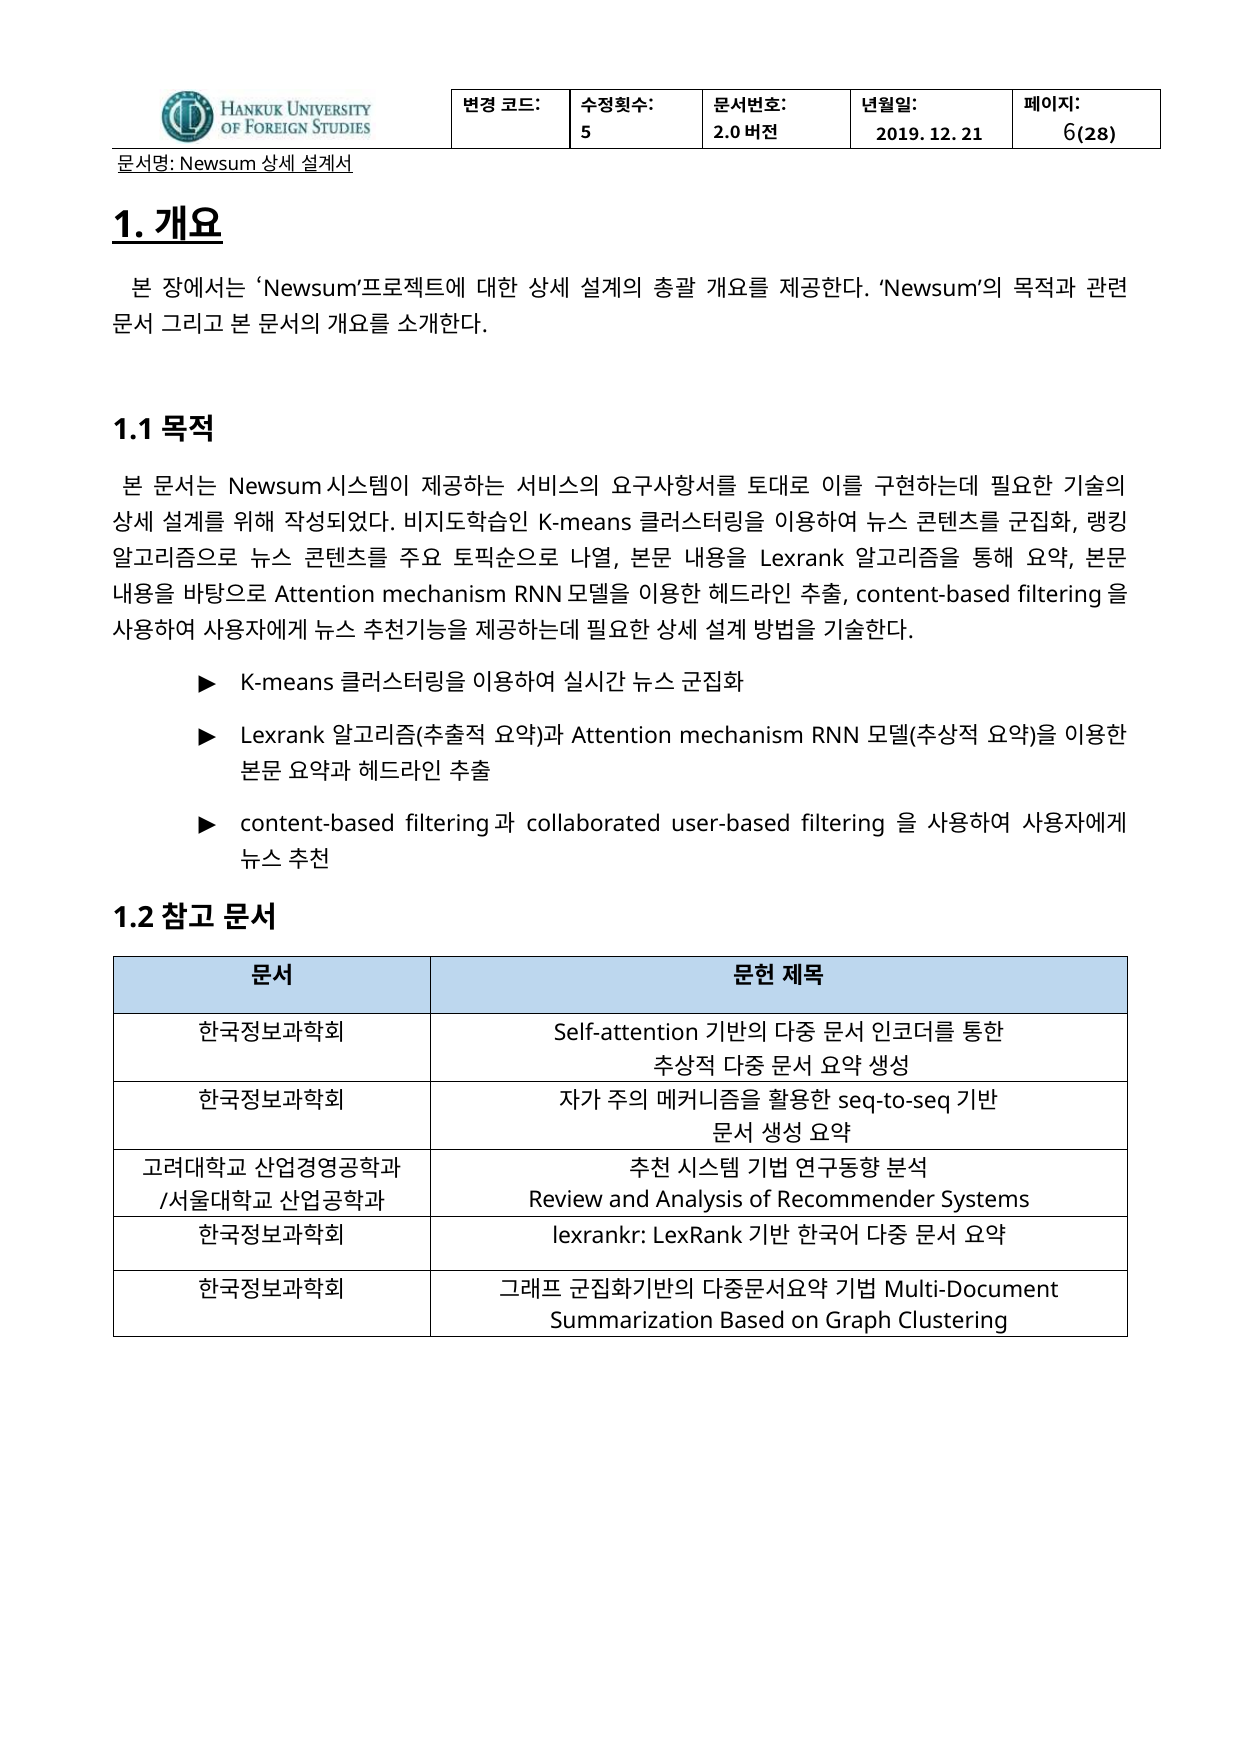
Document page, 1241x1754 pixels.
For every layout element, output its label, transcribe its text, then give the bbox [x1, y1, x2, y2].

list content-based filtering과 collaborated user-based filtering 을 사용하여 사용자에게 뉴스 추천 [198, 805, 1128, 874]
text 본 문서는 Newsum시스템이 제공하는 서비스의 요구사항서를 토대로 이를 구현하는데 필요한 기술의 상세 설계를 위해 작성되었다. 비지도학습인 K-means 클러스터링을 이용하여 뉴스 콘텐츠를 군집화, 랭킹 알고리즘으로 뉴스 콘텐츠를 주요 토픽순으로 나열, 본문 내용을 Lexrank 알고리즘을 통해 요약, 본문 내용을 바탕으로 Attention mechanism RNN모델을 이용한 헤드라인 추출, content-based filtering을 사용하여 사용자에게 뉴스 추천기능을 제공하는데 필요한 상세 설계 방법을 기술한다. [112, 468, 1128, 645]
text 본 장에서는 ‘Newsum’프로젝트에 대한 상세 설계의 총괄 개요를 제공한다. ‘Newsum’의 목적과 관련 문서 그리고 본 문서의 개요를 소개한다. [112, 270, 1128, 339]
table_cell 고려대학교 산업경영공학과 /서울대학교 산업공학과 [114, 1150, 430, 1216]
table_cell 자가 주의 메커니즘을 활용한 seq-to-seq 기반 문서 생성 요약 [431, 1082, 1127, 1148]
table_cell 한국정보과학회 [114, 1014, 430, 1081]
table_header 문헌 제목 [431, 957, 1127, 1013]
table_cell 한국정보과학회 [114, 1271, 430, 1336]
picture [159, 89, 377, 144]
subtitle 1. 개요 [112, 194, 1128, 249]
list K-means 클러스터링을 이용하여 실시간 뉴스 군집화 [198, 664, 1128, 698]
subtitle 1.1 목적 [112, 406, 1128, 448]
table_header 문서 [114, 957, 430, 1013]
table_cell 한국정보과학회 [114, 1082, 430, 1148]
table_cell Self-attention 기반의 다중 문서 인코더를 통한 추상적 다중 문서 요약 생성 [431, 1014, 1127, 1081]
list Lexrank 알고리즘(추출적 요약)과 Attention mechanism RNN 모델(추상적 요약)을 이용한 본문 요약과 헤드라인 추출 [198, 717, 1128, 786]
table_cell 추천 시스템 기법 연구동향 분석 Review and Analysis of Recommender Systems [431, 1150, 1127, 1216]
table_cell 한국정보과학회 [114, 1217, 430, 1270]
table_cell lexrankr: LexRank 기반 한국어 다중 문서 요약 [431, 1217, 1127, 1270]
table_cell 그래프 군집화기반의 다중문서요약 기법 Multi-Document Summarization Based on Graph Clustering [431, 1271, 1127, 1336]
subtitle 1.2 참고 문서 [112, 894, 1128, 936]
